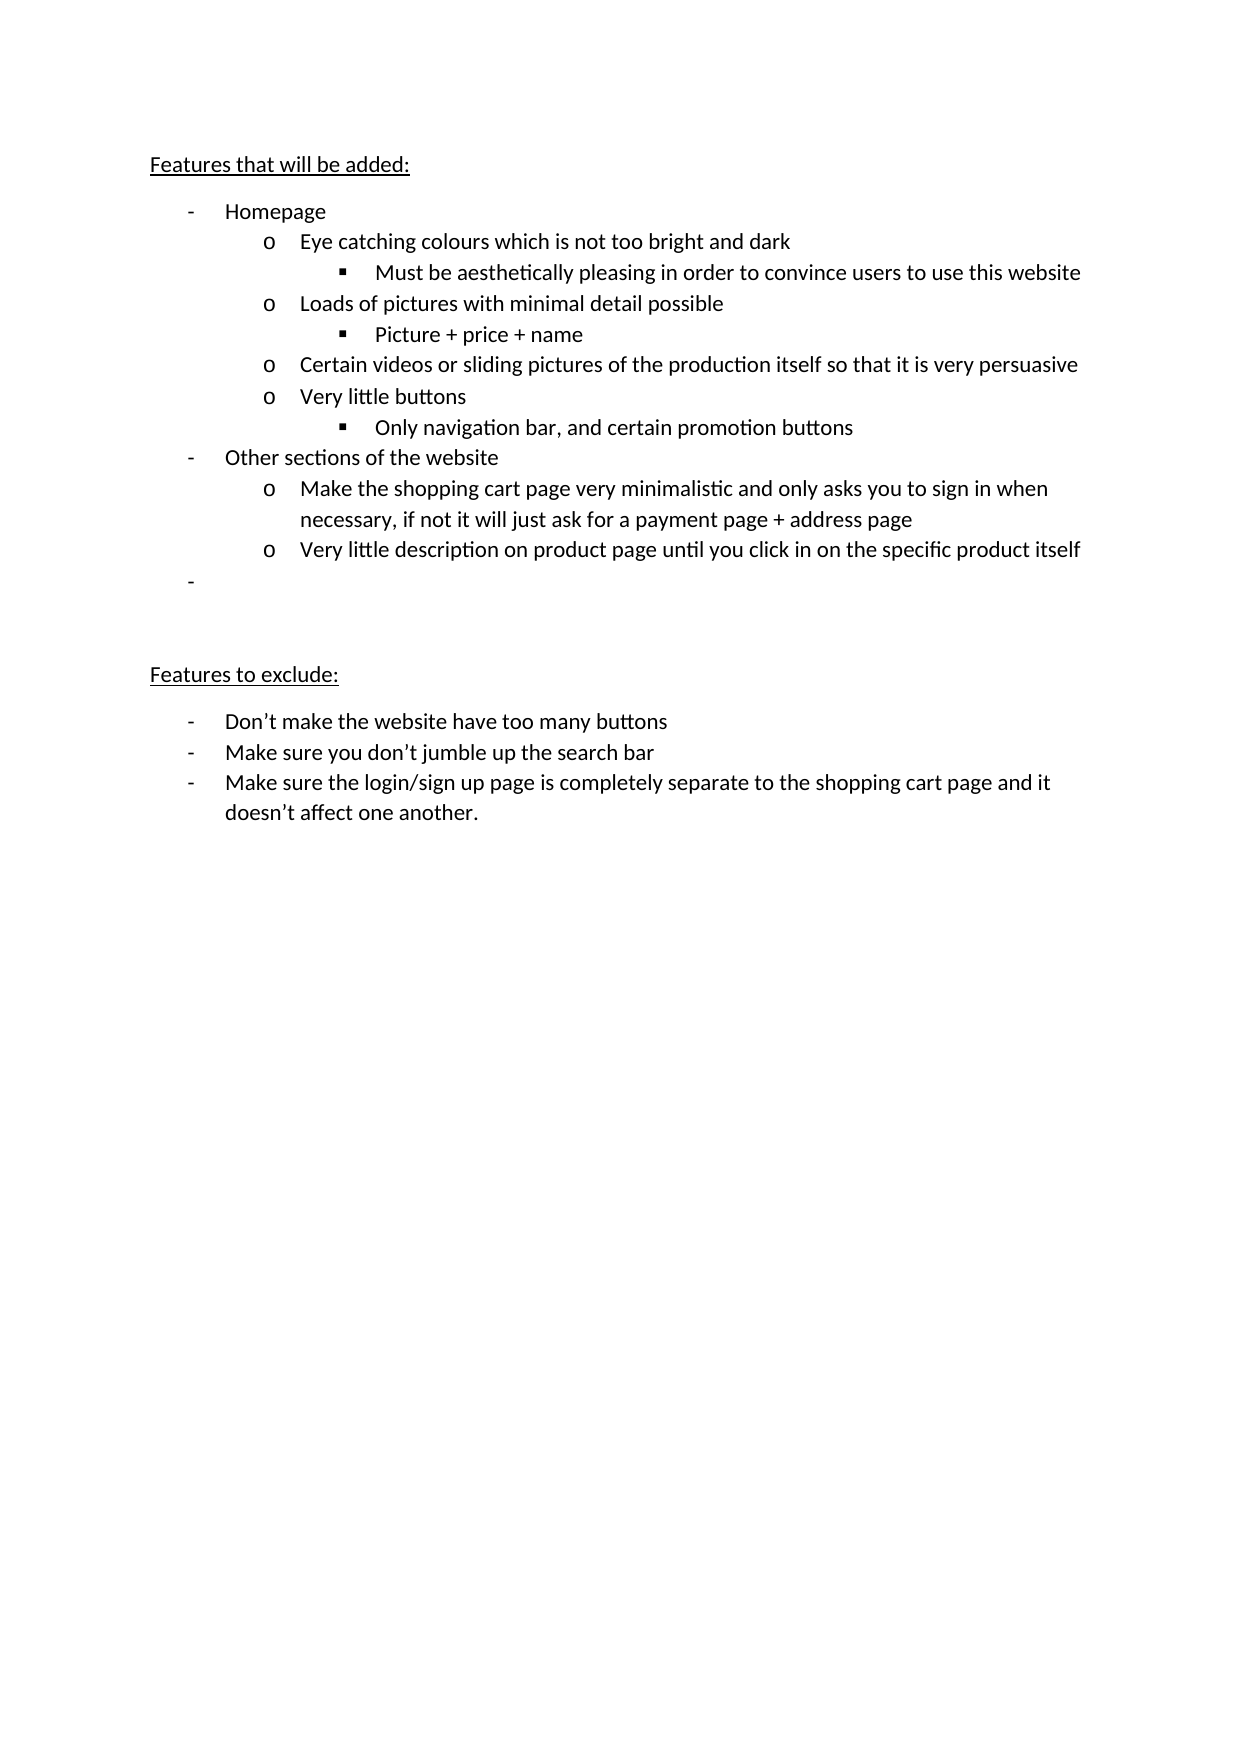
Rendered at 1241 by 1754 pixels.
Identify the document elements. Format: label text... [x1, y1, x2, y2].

list Make sure the login/sign up page is completely separate to the shopping cart page and it doesn’t affect one another. [187, 768, 1090, 826]
list Very little buttons [262, 382, 1090, 411]
list Only navigation bar, and certain promotion buttons [337, 413, 1090, 441]
list Homepage [187, 197, 1090, 225]
list Eye catching colours which is not too bright and dark [262, 227, 1090, 256]
list Picture + price + name [337, 320, 1090, 348]
list Make sure you don’t jumble up the search bar [187, 738, 1090, 766]
list Certain videos or sliding pictures of the production itself so that it is very persuasive [262, 350, 1090, 379]
list Must be aesthetically pleasing in order to convince users to use this website [337, 258, 1090, 287]
list Don’t make the website have too many buttons [187, 707, 1090, 735]
text Features to exclude: [150, 661, 1090, 688]
list Very little description on product page until you click in on the specific product itself [262, 535, 1090, 564]
list Other sections of the website [187, 443, 1090, 472]
text Features that will be added: [150, 150, 1090, 178]
list Make the shopping cart page very minimalistic and only asks you to sign in when necessary, if not it will just ask for a payment page + address page [262, 474, 1090, 533]
list Loads of pictures with minimal detail possible [262, 289, 1090, 318]
